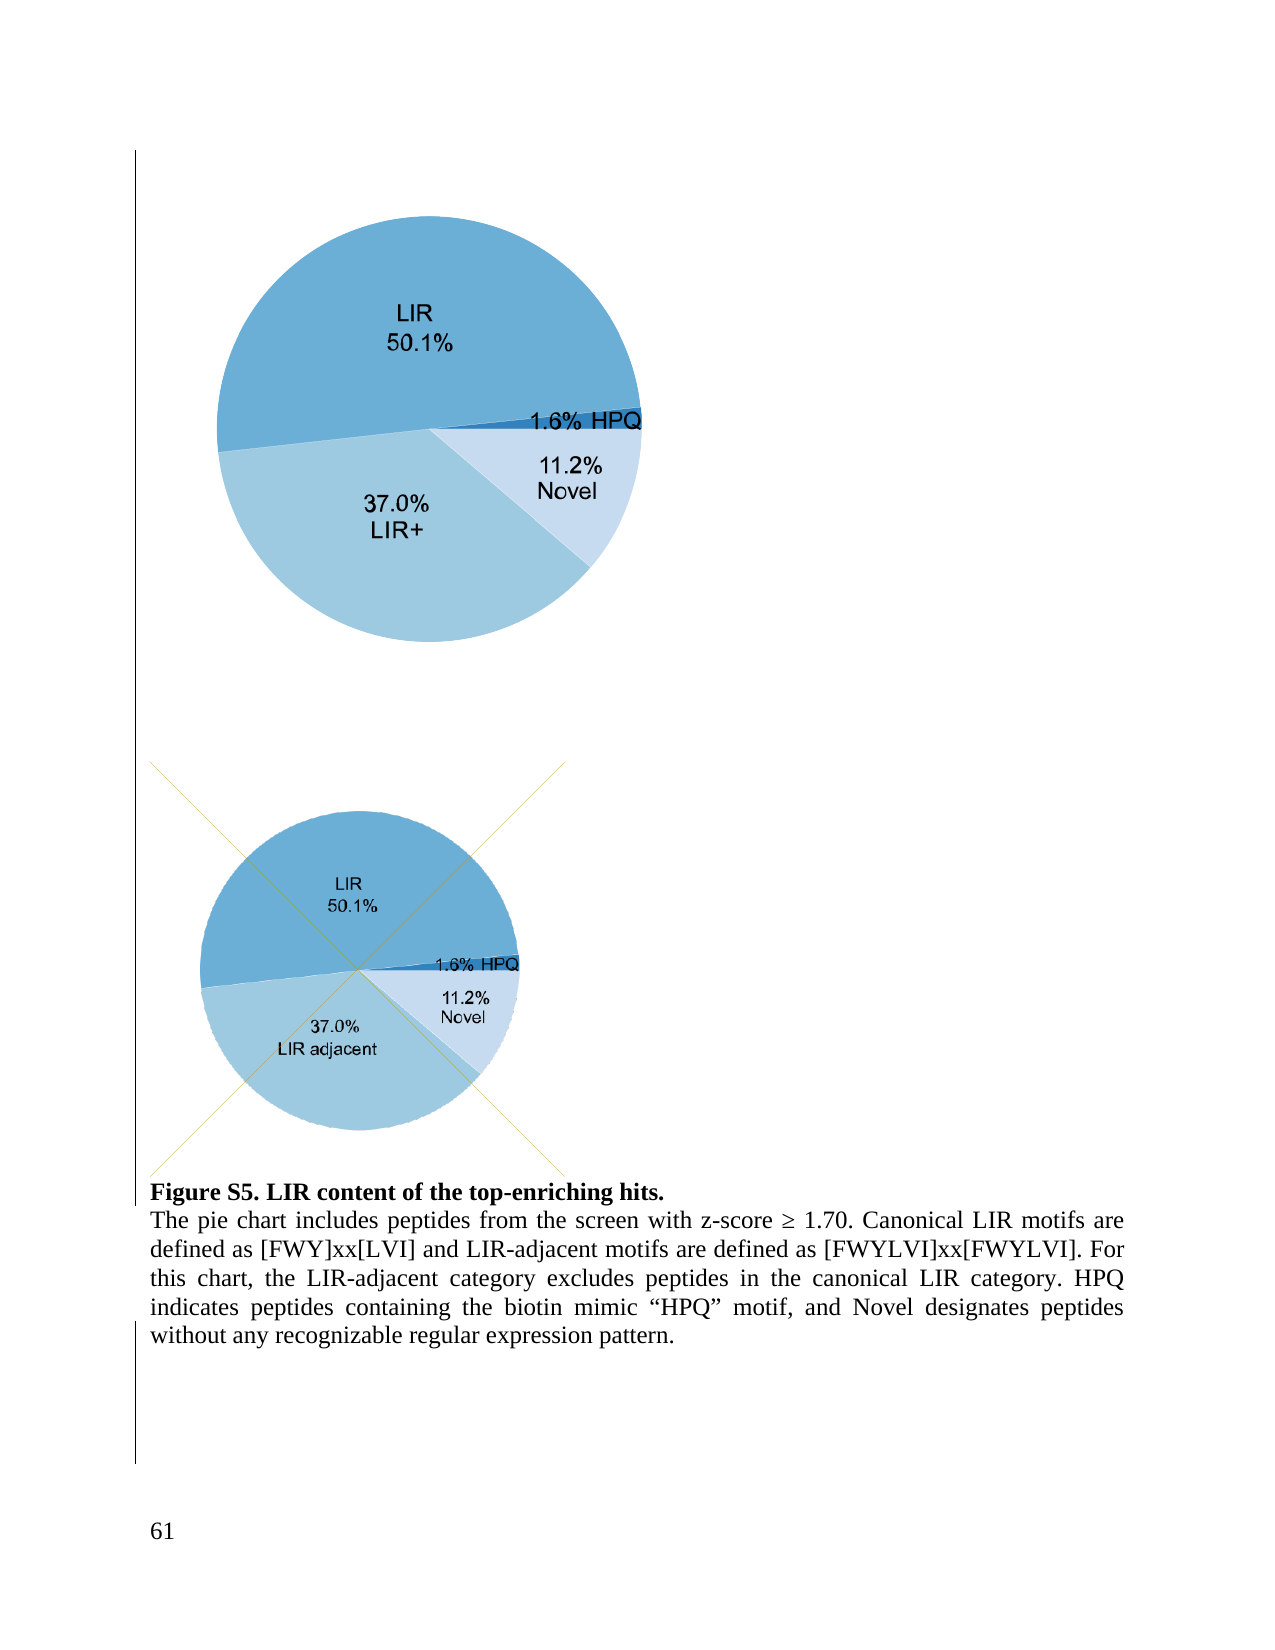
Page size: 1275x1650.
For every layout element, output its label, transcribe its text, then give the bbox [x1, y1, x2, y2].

picture [359, 763, 565, 1175]
text Figure S5. LIR content of the top-enriching hits. [150, 1177, 1125, 1206]
picture [151, 970, 564, 1177]
text The pie chart includes peptides from the screen with z-score ≥ 1.70. Canonical LIR motifs are defined as [FWY]xx[LVI] and LIR-adjacent motifs are defined as [FWYLVI]xx[FWYLVI]. For this chart, the LIR-adjacent category excludes peptides in the canonical LIR category. HPQ indicates peptides containing the biotin mimic “HPQ” motif, and Novel designates peptides without any recognizable regular expression pattern. [150, 1206, 1125, 1349]
picture [151, 761, 564, 968]
picture [150, 150, 705, 705]
picture [150, 763, 356, 1175]
